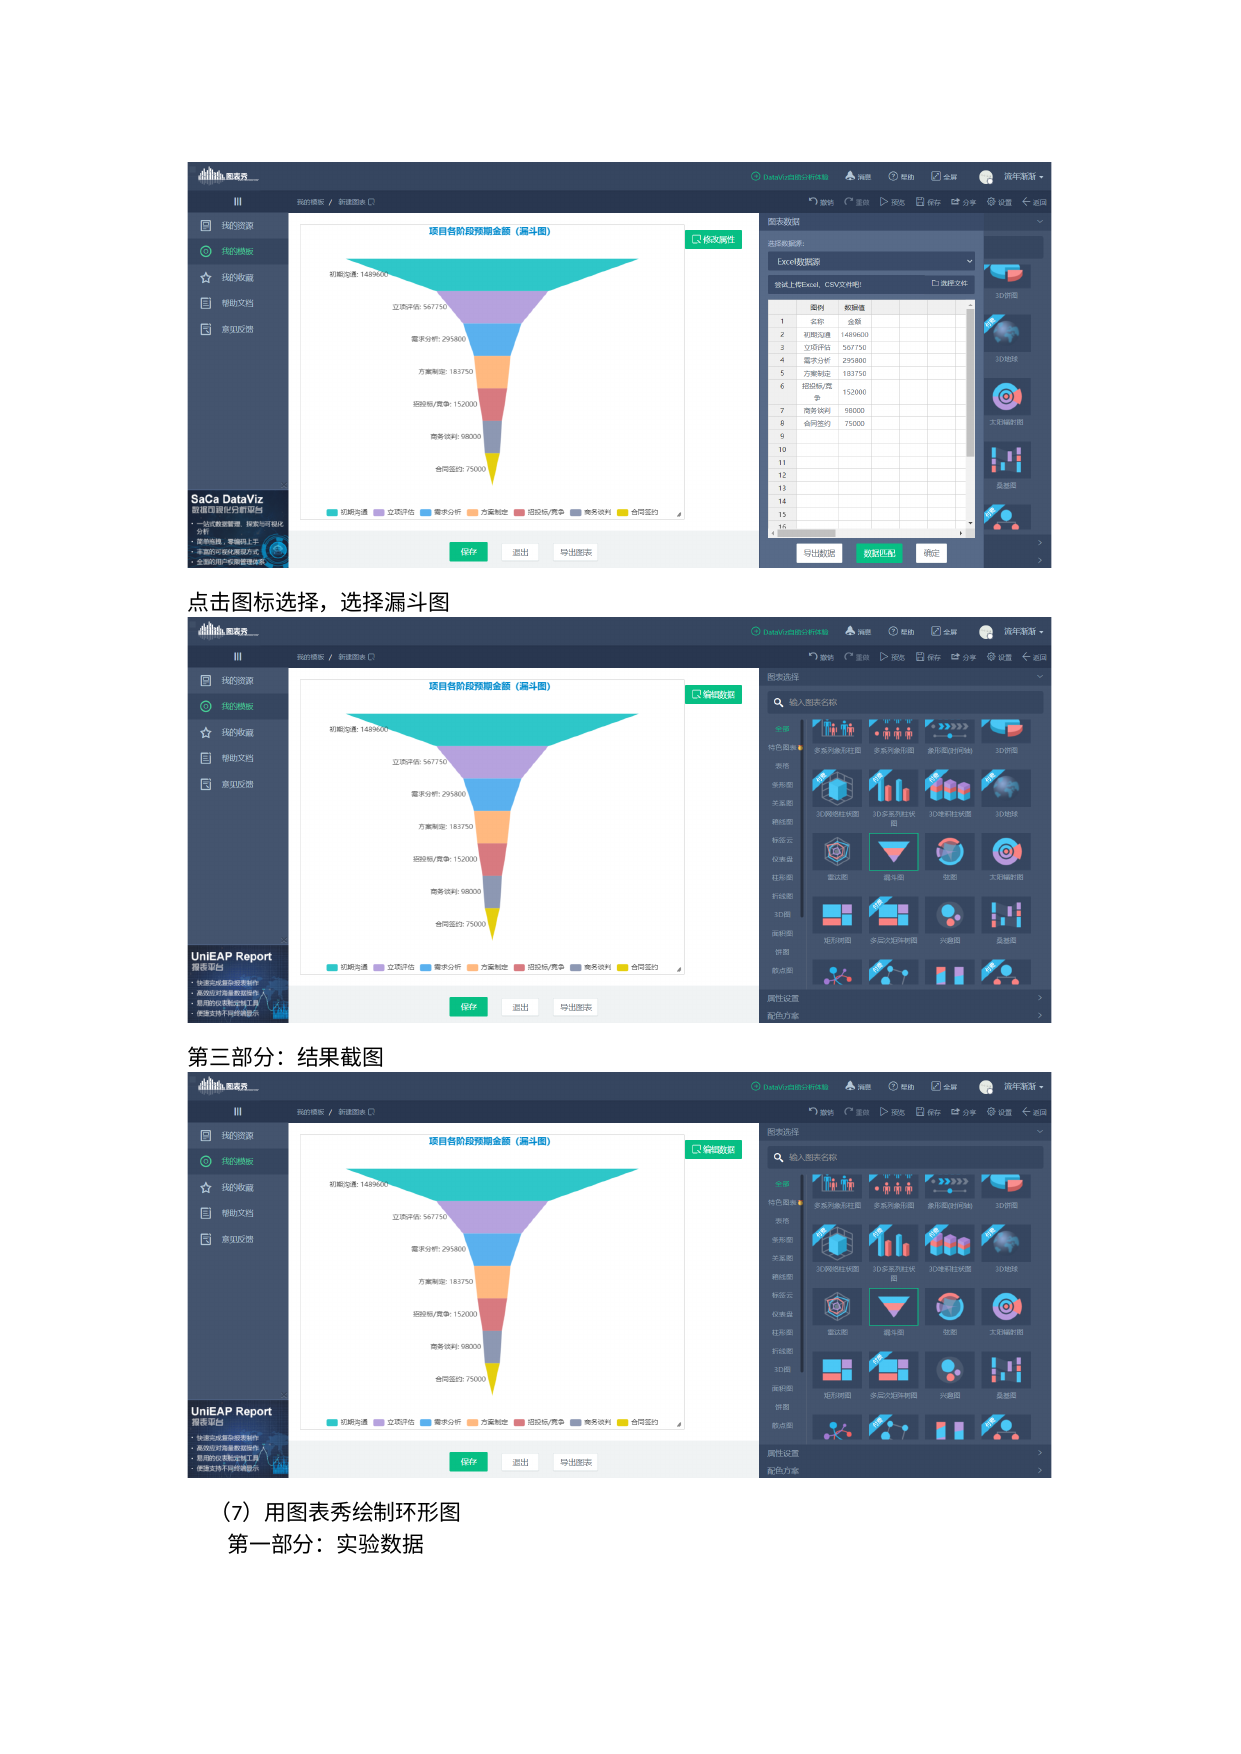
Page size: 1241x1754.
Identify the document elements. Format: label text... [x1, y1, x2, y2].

list 第三部分：结果截图 [187, 1039, 1053, 1072]
list 第一部分：实验数据 [187, 1527, 1053, 1559]
picture [187, 617, 1052, 1023]
list 点击图标选择，选择漏斗图 [187, 584, 1053, 617]
picture [187, 162, 1052, 568]
list 用图表秀绘制环形图 [166, 1494, 1053, 1527]
picture [187, 1072, 1052, 1478]
